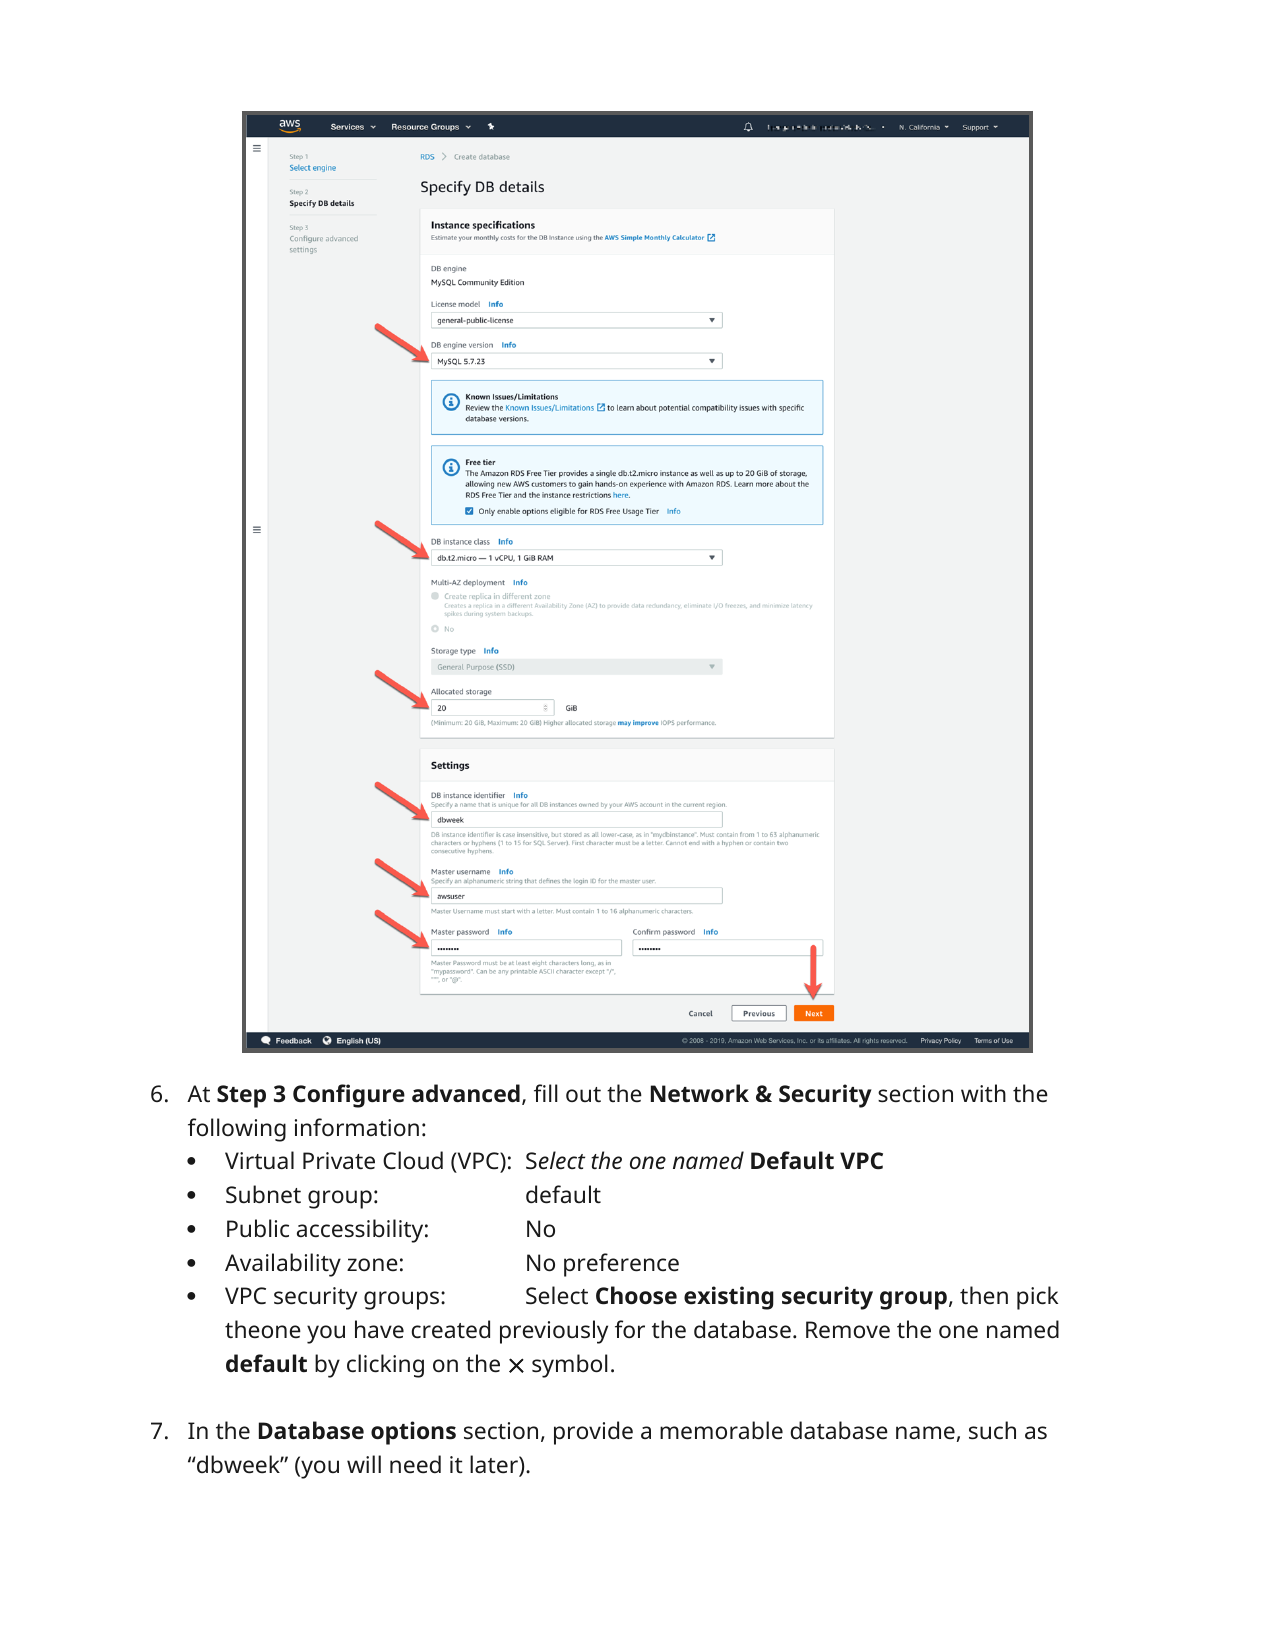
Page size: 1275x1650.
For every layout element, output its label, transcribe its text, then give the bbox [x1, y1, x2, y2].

list In the Database options section, provide a memorable database name, such as “dbweek” (you will need it later). [150, 1415, 1125, 1480]
list At Step 3 Configure advanced, fill out the Network & Security section with the following information: [150, 1078, 1125, 1143]
list Subnet group: default [187, 1179, 1125, 1210]
list VPC security groups: Select Choose existing security group, then pick theone you have created previously for the database. Remove the one named default by clicking on the symbol. [187, 1280, 1125, 1413]
list Virtual Private Cloud (VPC): Select the one named Default VPC [187, 1145, 1125, 1176]
list Public accessibility: No [187, 1213, 1125, 1244]
picture [246, 115, 1029, 1048]
list Availability zone: No preference [187, 1246, 1125, 1278]
